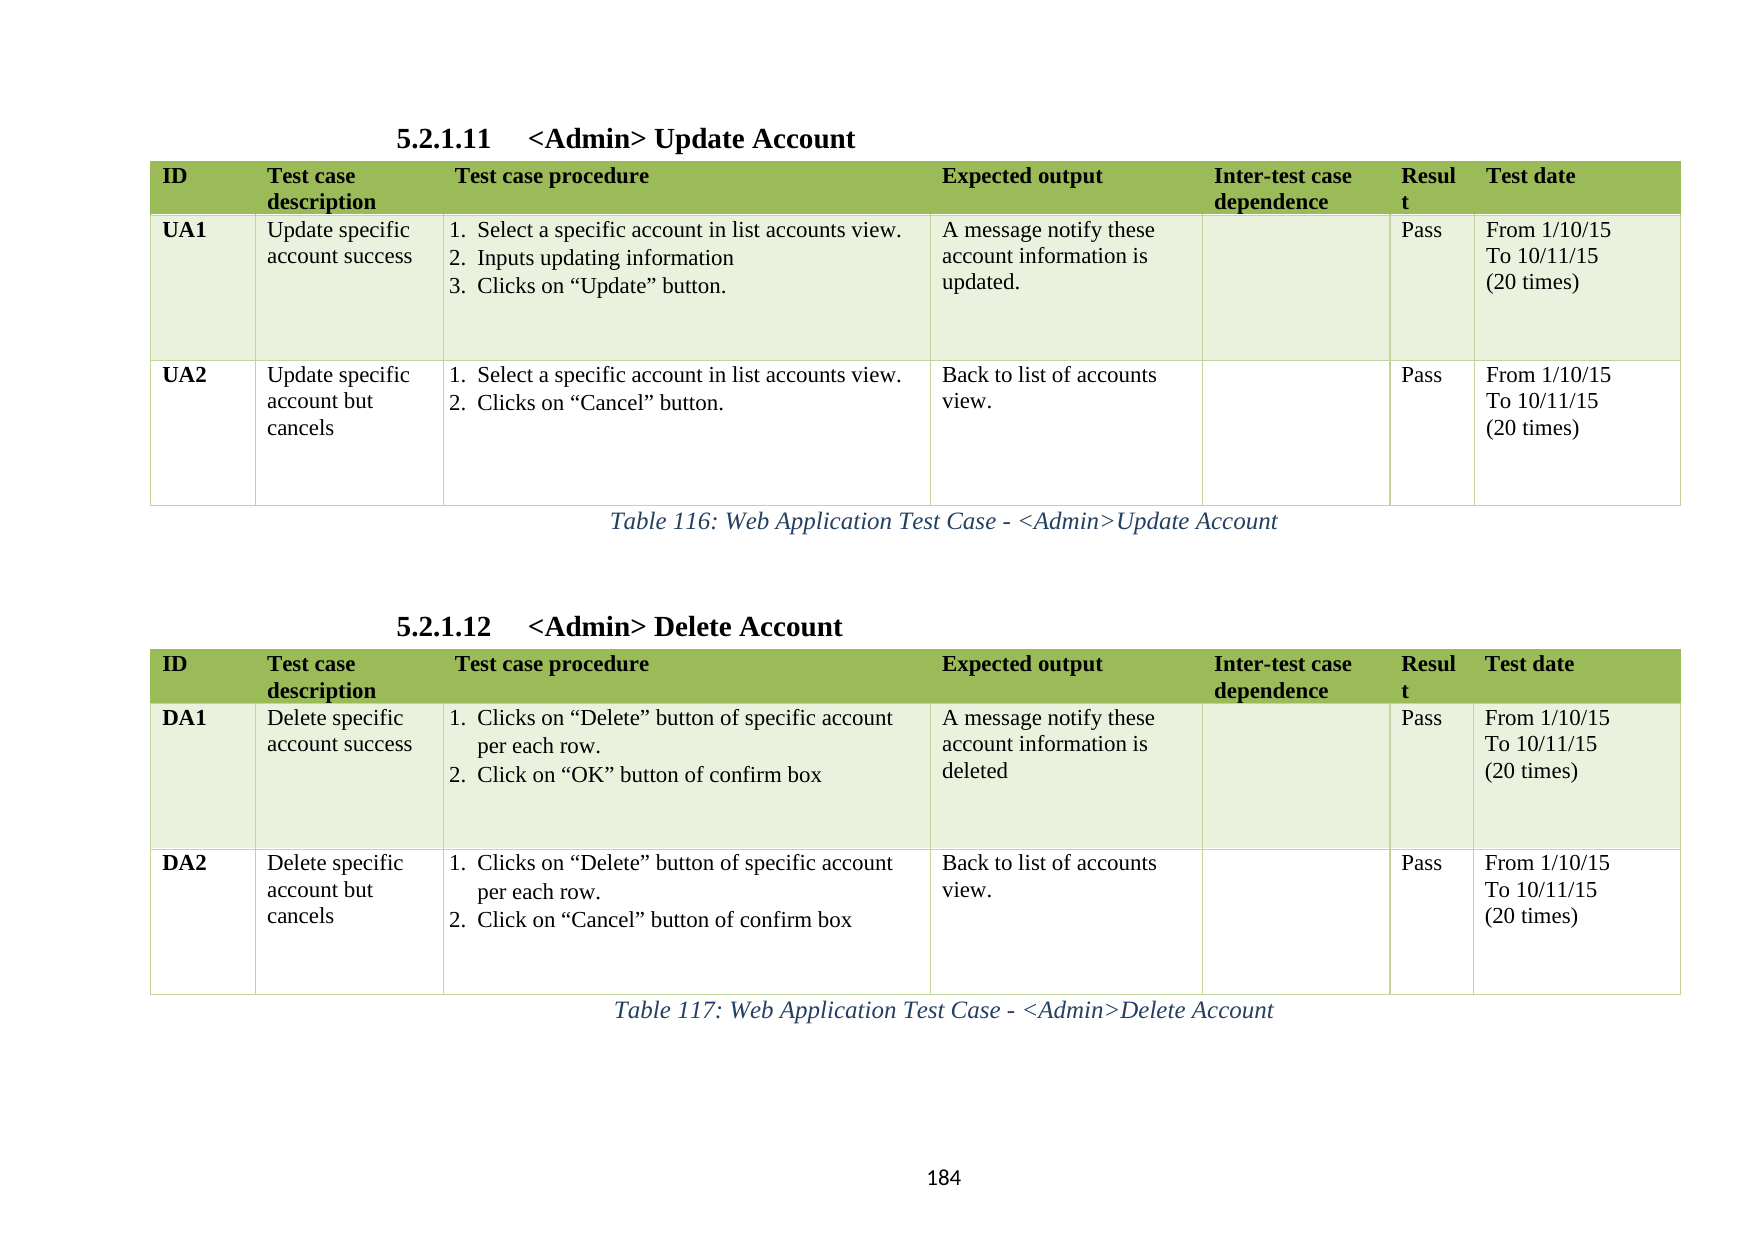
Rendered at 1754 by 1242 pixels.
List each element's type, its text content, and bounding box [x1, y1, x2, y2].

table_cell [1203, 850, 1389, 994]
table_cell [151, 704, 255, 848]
text Table 116: Web Application Test Case - <Admin>Update Account [162, 506, 1725, 535]
text Table 117: Web Application Test Case - <Admin>Delete Account [162, 995, 1725, 1023]
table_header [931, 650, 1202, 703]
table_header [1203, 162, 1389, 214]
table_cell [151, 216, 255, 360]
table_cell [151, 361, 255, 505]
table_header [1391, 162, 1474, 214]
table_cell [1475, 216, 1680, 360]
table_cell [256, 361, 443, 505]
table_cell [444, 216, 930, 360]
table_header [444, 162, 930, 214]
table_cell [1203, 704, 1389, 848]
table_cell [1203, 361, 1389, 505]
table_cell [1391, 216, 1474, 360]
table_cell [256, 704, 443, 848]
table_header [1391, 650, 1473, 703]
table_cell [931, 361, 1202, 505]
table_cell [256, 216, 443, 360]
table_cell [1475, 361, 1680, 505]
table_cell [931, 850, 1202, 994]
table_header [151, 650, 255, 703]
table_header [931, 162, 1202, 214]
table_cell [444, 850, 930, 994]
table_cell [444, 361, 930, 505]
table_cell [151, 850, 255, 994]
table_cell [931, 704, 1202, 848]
subtitle <Admin> Update Account [396, 121, 1725, 154]
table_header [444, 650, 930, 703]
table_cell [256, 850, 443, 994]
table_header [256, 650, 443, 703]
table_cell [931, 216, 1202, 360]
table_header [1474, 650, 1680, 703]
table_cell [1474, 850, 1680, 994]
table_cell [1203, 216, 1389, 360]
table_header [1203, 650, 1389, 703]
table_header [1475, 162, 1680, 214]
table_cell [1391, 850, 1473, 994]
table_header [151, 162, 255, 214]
subtitle <Admin> Delete Account [396, 609, 1725, 643]
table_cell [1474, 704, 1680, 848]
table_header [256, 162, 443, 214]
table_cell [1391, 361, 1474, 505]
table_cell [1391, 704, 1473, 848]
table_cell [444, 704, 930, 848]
